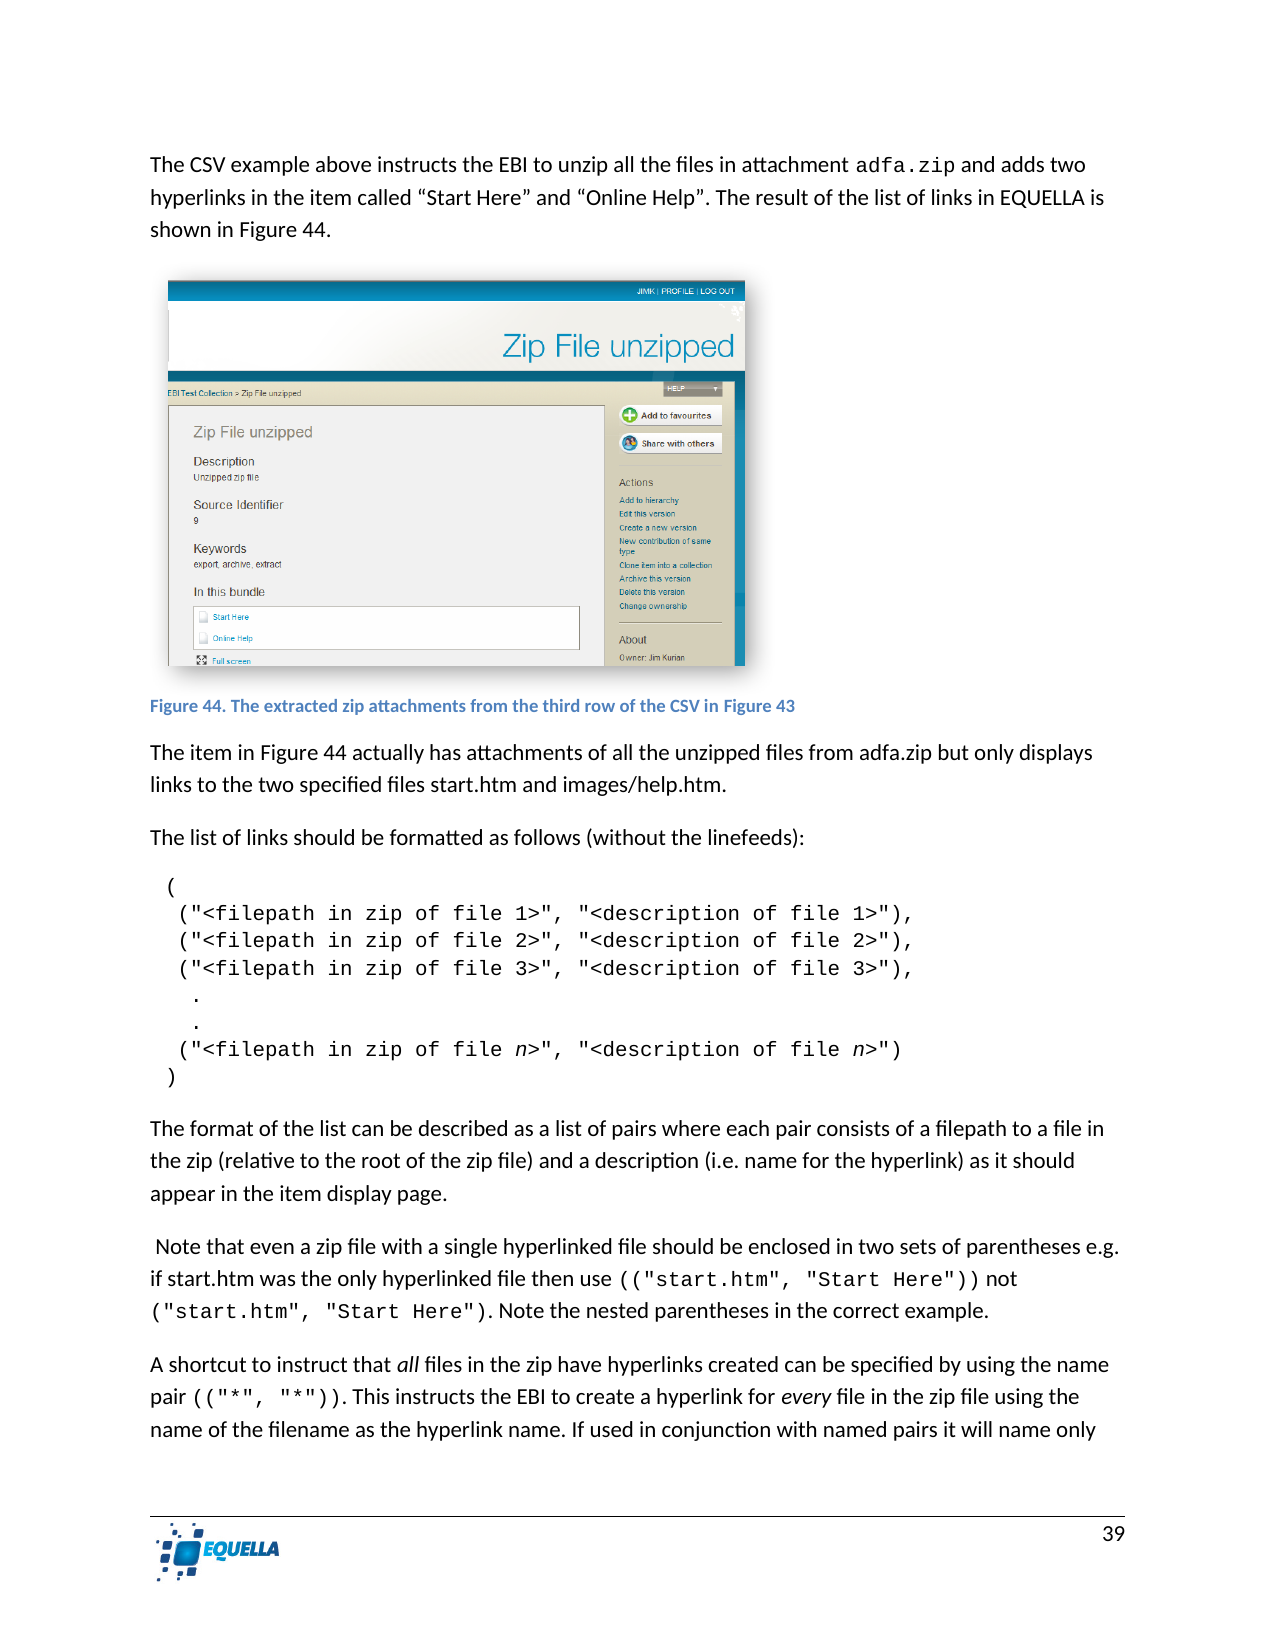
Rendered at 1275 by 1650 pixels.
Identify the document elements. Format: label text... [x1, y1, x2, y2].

text Figure 44. The extracted zip attachments from the third row of the CSV in Figure 43 [150, 694, 1125, 717]
text Note that even a zip file with a single hyperlinked file should be enclosed in two sets of parentheses e.g. if start.htm was the only hyperlinked file then use (("start.htm", "Start Here")) not ("start.htm", "Start Here"). Note the nested parentheses in the correct example. [150, 1232, 1125, 1325]
text ( ("<filepath in zip of file 1>", "<description of file 1>"), ("<filepath in zip of file 2>", "<description of file 2>"), ("<filepath in zip of file 3>", "<description of file 3>"), . . ("<filepath in zip of file n>", "<description of file n>") ) [165, 876, 1125, 1090]
text The item in Figure 44 actually has attachments of all the unzipped files from adfa.zip but only displays links to the two specified files start.htm and images/help.htm. [150, 738, 1125, 798]
picture [168, 302, 745, 666]
text The CSV example above instructs the EBI to unzip all the files in attachment adfa.zip and adds two hyperlinks in the item called “Start Here” and “Online Help”. The result of the list of links in EQUELLA is shown in Figure 44. [150, 150, 1125, 243]
text The format of the list can be described as a list of pairs where each pair consists of a filepath to a file in the zip (relative to the root of the zip file) and a description (i.e. name for the hyperlink) as it should appear in the item display page. [150, 1114, 1125, 1207]
text The list of links should be formatted as follows (without the linefeeds): [150, 823, 1125, 851]
picture [143, 1509, 294, 1590]
